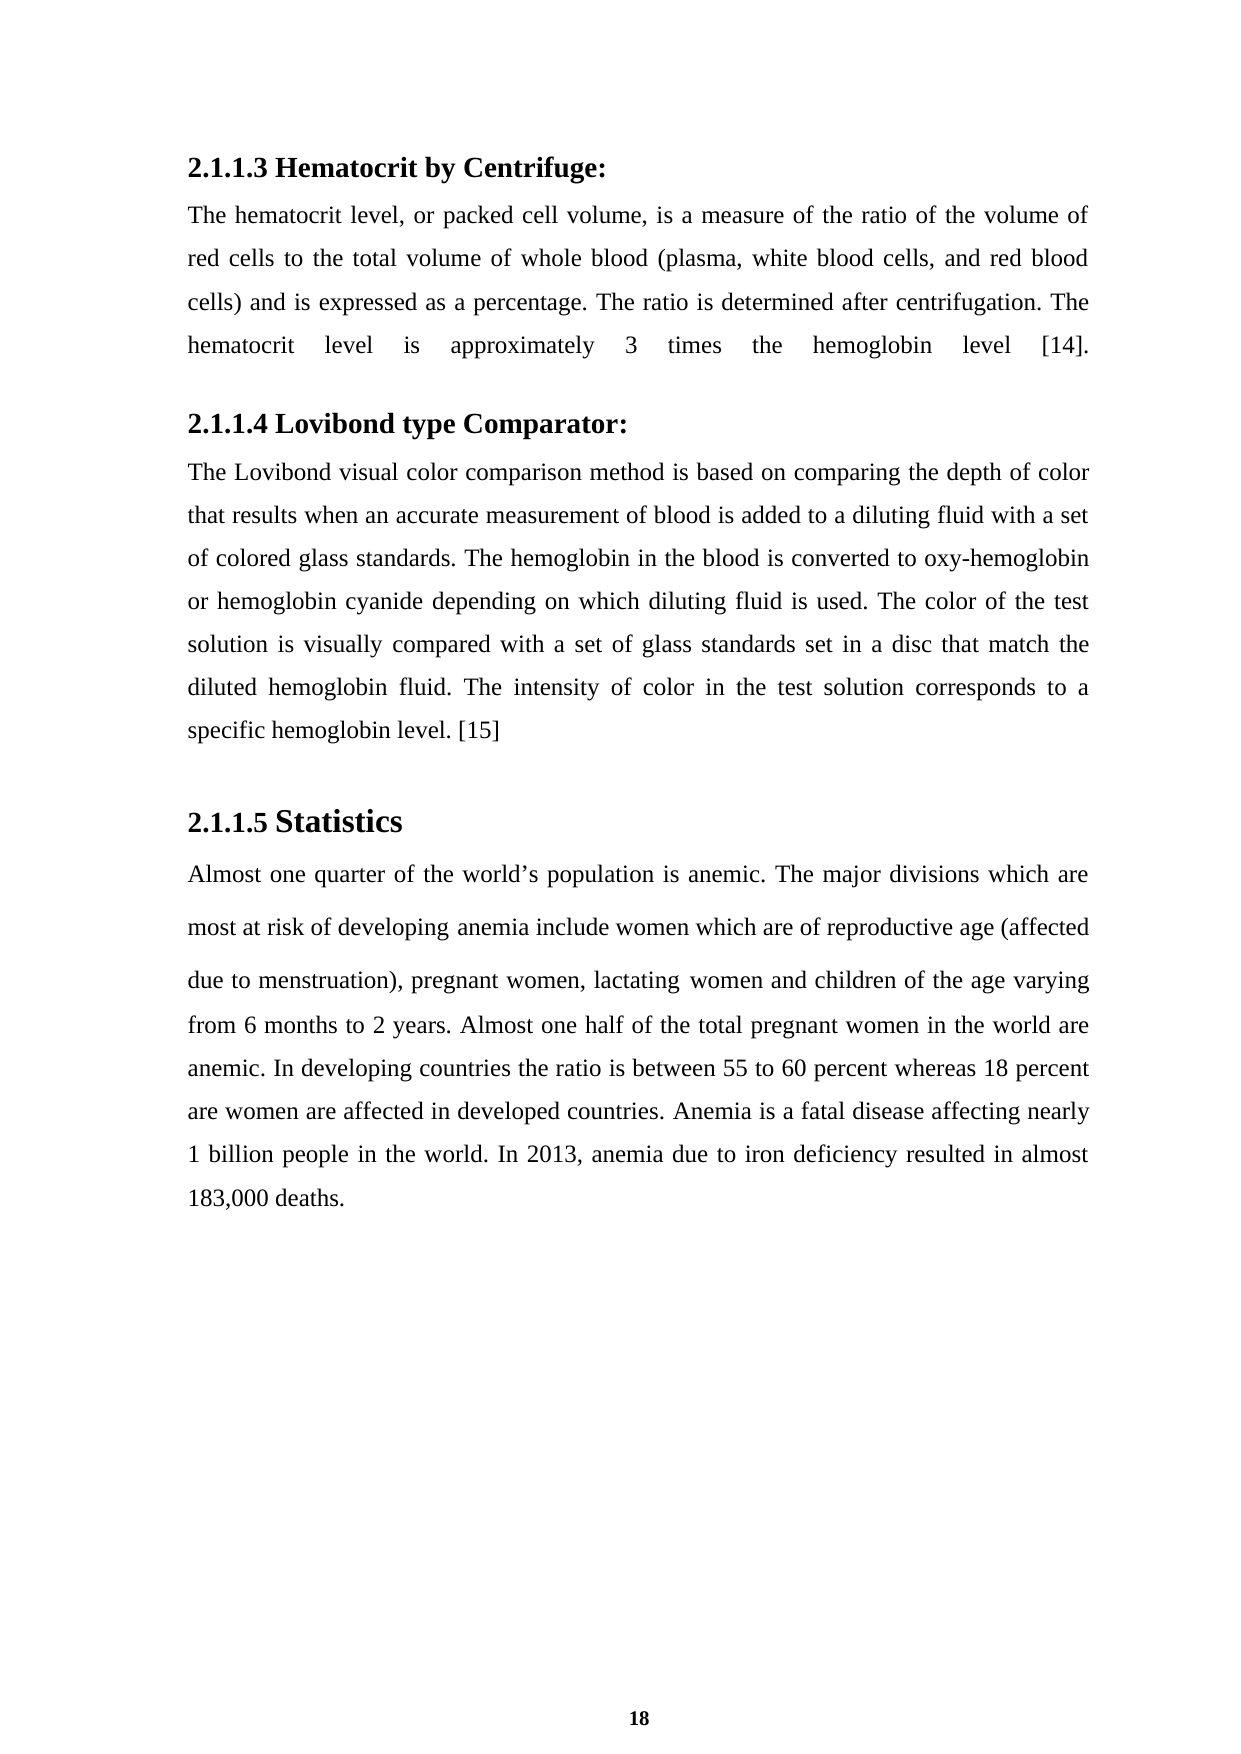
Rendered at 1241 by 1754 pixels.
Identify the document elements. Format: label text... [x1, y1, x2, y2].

text The Lovibond visual color comparison method is based on comparing the depth of color that results when an accurate measurement of blood is added to a diluting fluid with a set of colored glass standards. The hemoglobin in the blood is converted to oxy-hemoglobin or hemoglobin cyanide depending on which diluting fluid is used. The color of the test solution is visually compared with a set of glass standards set in a disc that match the diluted hemoglobin fluid. The intensity of color in the test solution corresponds to a specific hemoglobin level. [15] [187, 457, 1090, 744]
text 2.1.1.4 Lovibond type Comparator: [187, 406, 1090, 440]
text 2.1.1.5 Statistics [187, 802, 1090, 840]
text Almost one quarter of the world’s population is anemic. The major divisions which are most at risk of developing anemia include women which are of reproductive age (affected due to menstruation), pregnant women, lactating women and children of the age varying from 6 months to 2 years. Almost one half of the total pregnant women in the world are anemic. In developing countries the ratio is between 55 to 60 percent whereas 18 percent are women are affected in developed countries. Anemia is a fatal disease affecting nearly 1 billion people in the world. In 2013, anemia due to iron deficiency resulted in almost 183,000 deaths. [187, 859, 1090, 1211]
text The hematocrit level, or packed cell volume, is a measure of the ratio of the volume of red cells to the total volume of whole blood (plasma, white blood cells, and red blood cells) and is expressed as a percentage. The ratio is determined after centrifugation. The hematocrit level is approximately 3 times the hemoglobin level [14]. [187, 200, 1090, 394]
text 2.1.1.3 Hematocrit by Centrifuge: [187, 150, 1090, 183]
